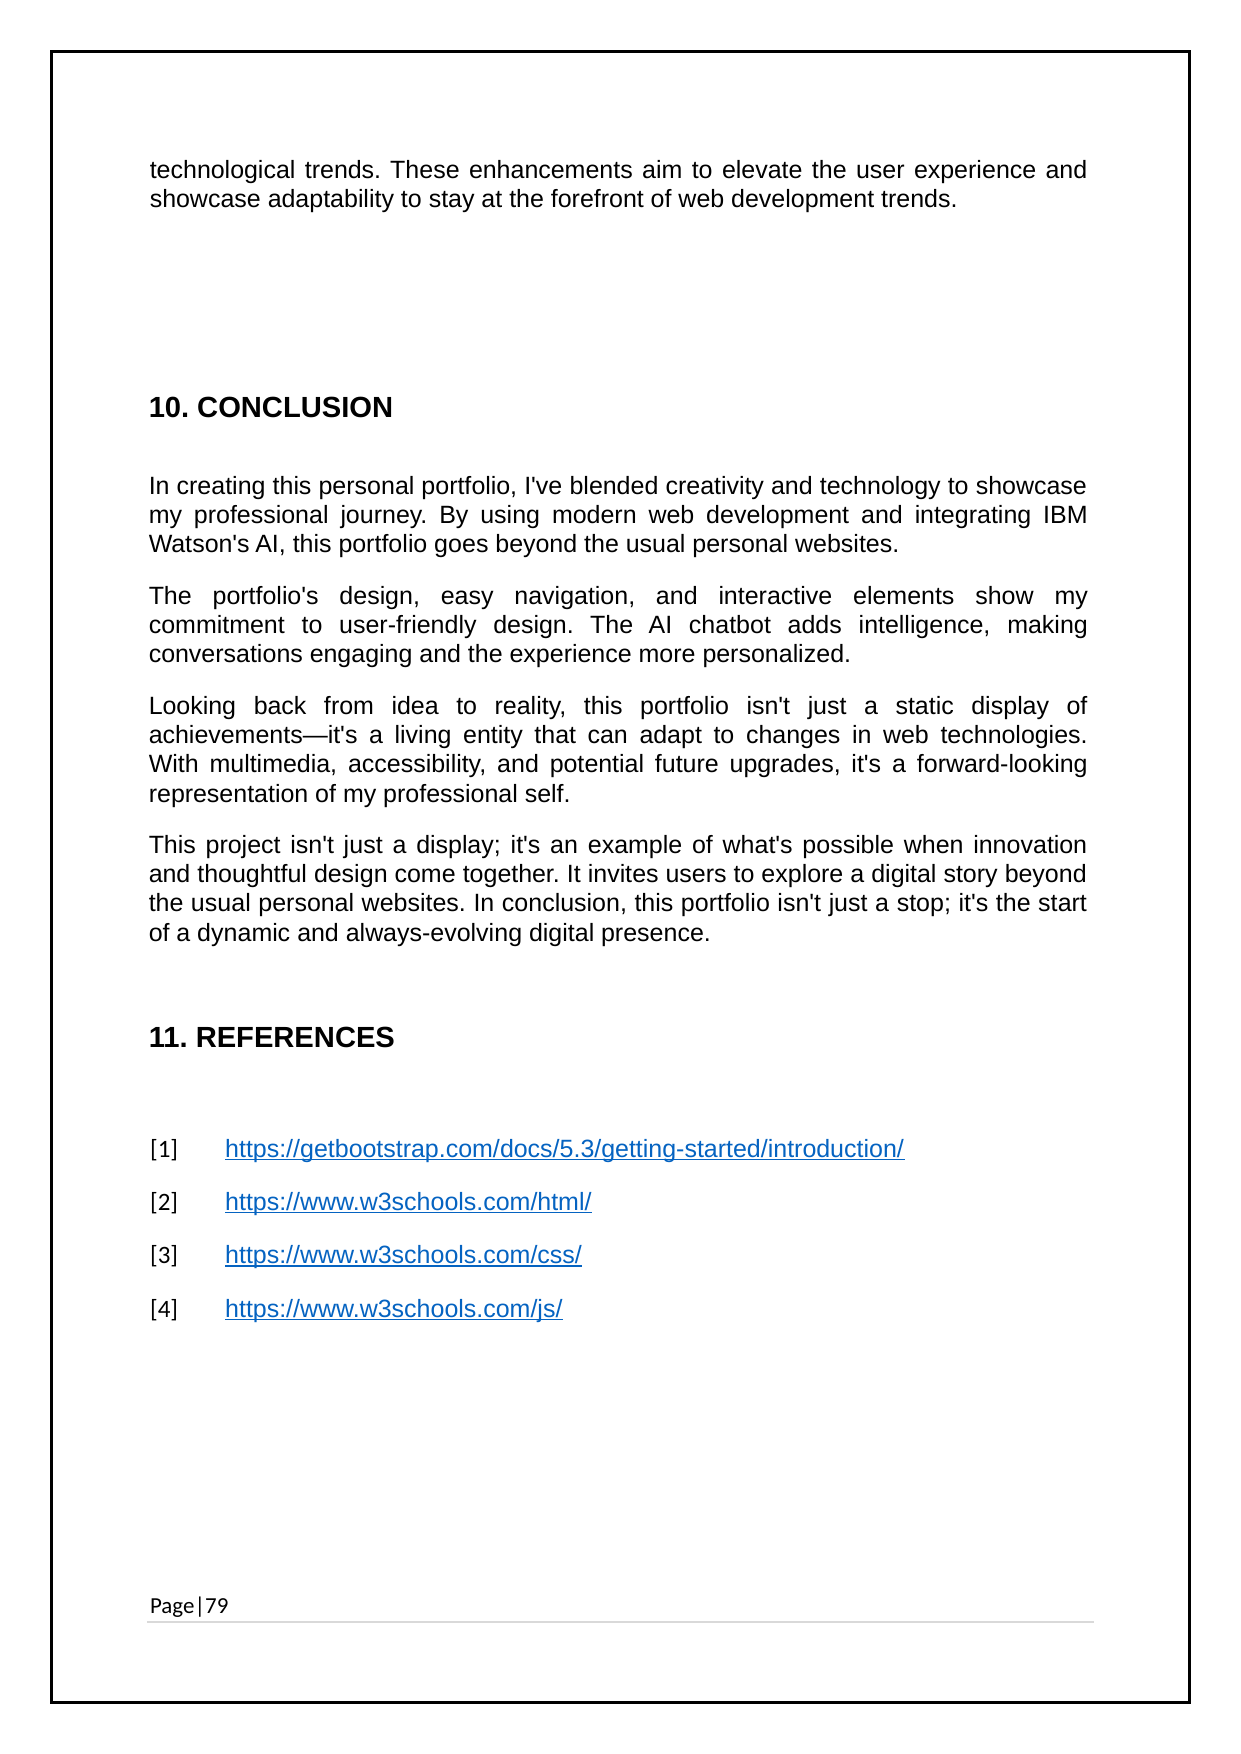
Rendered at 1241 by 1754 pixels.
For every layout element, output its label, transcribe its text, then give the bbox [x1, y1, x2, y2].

text The portfolio's design, easy navigation, and interactive elements show my commitment to user-friendly design. The AI chatbot adds intelligence, making conversations engaging and the experience more personalized. [148, 581, 1089, 668]
text 11. REFERENCES [148, 1020, 1089, 1054]
list https://getbootstrap.com/docs/5.3/getting-started/introduction/ [150, 1133, 1091, 1163]
text Looking back from idea to reality, this portfolio isn't just a static display of achievements—it's a living entity that can adapt to changes in web technologies. With multimedia, accessibility, and potential future upgrades, it's a forward-looking representation of my professional self. [148, 691, 1089, 807]
list https://www.w3schools.com/html/ [150, 1186, 1091, 1217]
list https://www.w3schools.com/css/ [150, 1239, 1091, 1270]
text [148, 155, 1089, 213]
text In creating this personal portfolio, I've blended creativity and technology to showcase my professional journey. By using modern web development and integrating IBM Watson's AI, this portfolio goes beyond the usual personal websites. [148, 471, 1089, 558]
text This project isn't just a display; it's an example of what's possible when innovation and thoughtful design come together. It invites users to explore a digital story beyond the usual personal websites. In conclusion, this portfolio isn't just a stop; it's the start of a dynamic and always-evolving digital presence. [148, 830, 1089, 946]
text 10. CONCLUSION [148, 390, 1089, 423]
list https://www.w3schools.com/js/ [150, 1293, 1091, 1323]
